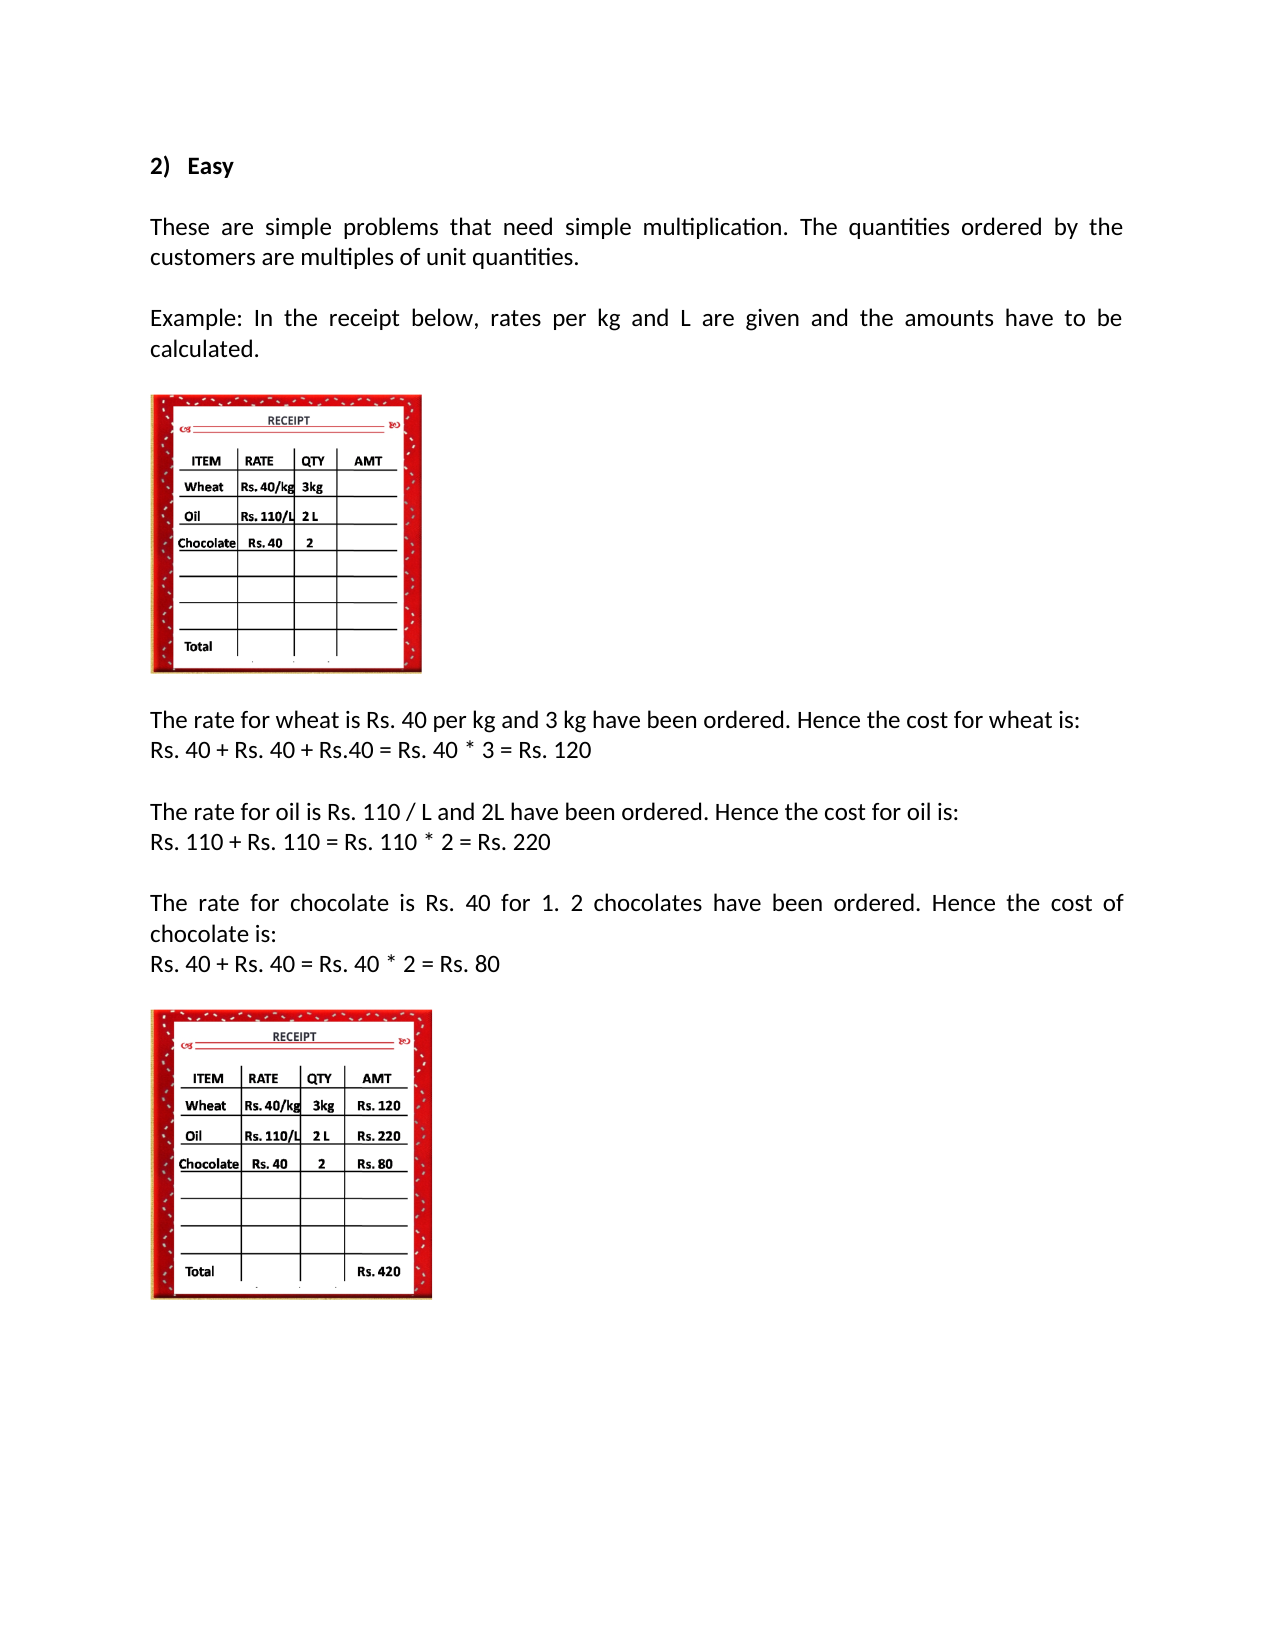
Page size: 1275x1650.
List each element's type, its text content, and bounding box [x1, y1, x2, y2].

text Example: In the receipt below, rates per kg and L are given and the amounts have to be calculated. [150, 303, 1125, 364]
picture [150, 394, 422, 674]
text Rs. 40 + Rs. 40 + Rs.40 = Rs. 40 * 3 = Rs. 120 [150, 735, 1125, 765]
text The rate for oil is Rs. 110 / L and 2L have been ordered. Hence the cost for oil is: [150, 796, 1125, 826]
text Rs. 40 + Rs. 40 = Rs. 40 * 2 = Rs. 80 [150, 948, 1125, 979]
text The rate for wheat is Rs. 40 per kg and 3 kg have been ordered. Hence the cost for wheat is: [150, 704, 1125, 735]
text Rs. 110 + Rs. 110 = Rs. 110 * 2 = Rs. 220 [150, 826, 1125, 857]
text These are simple problems that need simple multiplication. The quantities ordered by the customers are multiples of unit quantities. [150, 211, 1125, 272]
picture [150, 1009, 433, 1300]
text The rate for chocolate is Rs. 40 for 1. 2 chocolates have been ordered. Hence the cost of chocolate is: [150, 887, 1125, 948]
list Easy [150, 150, 1125, 181]
